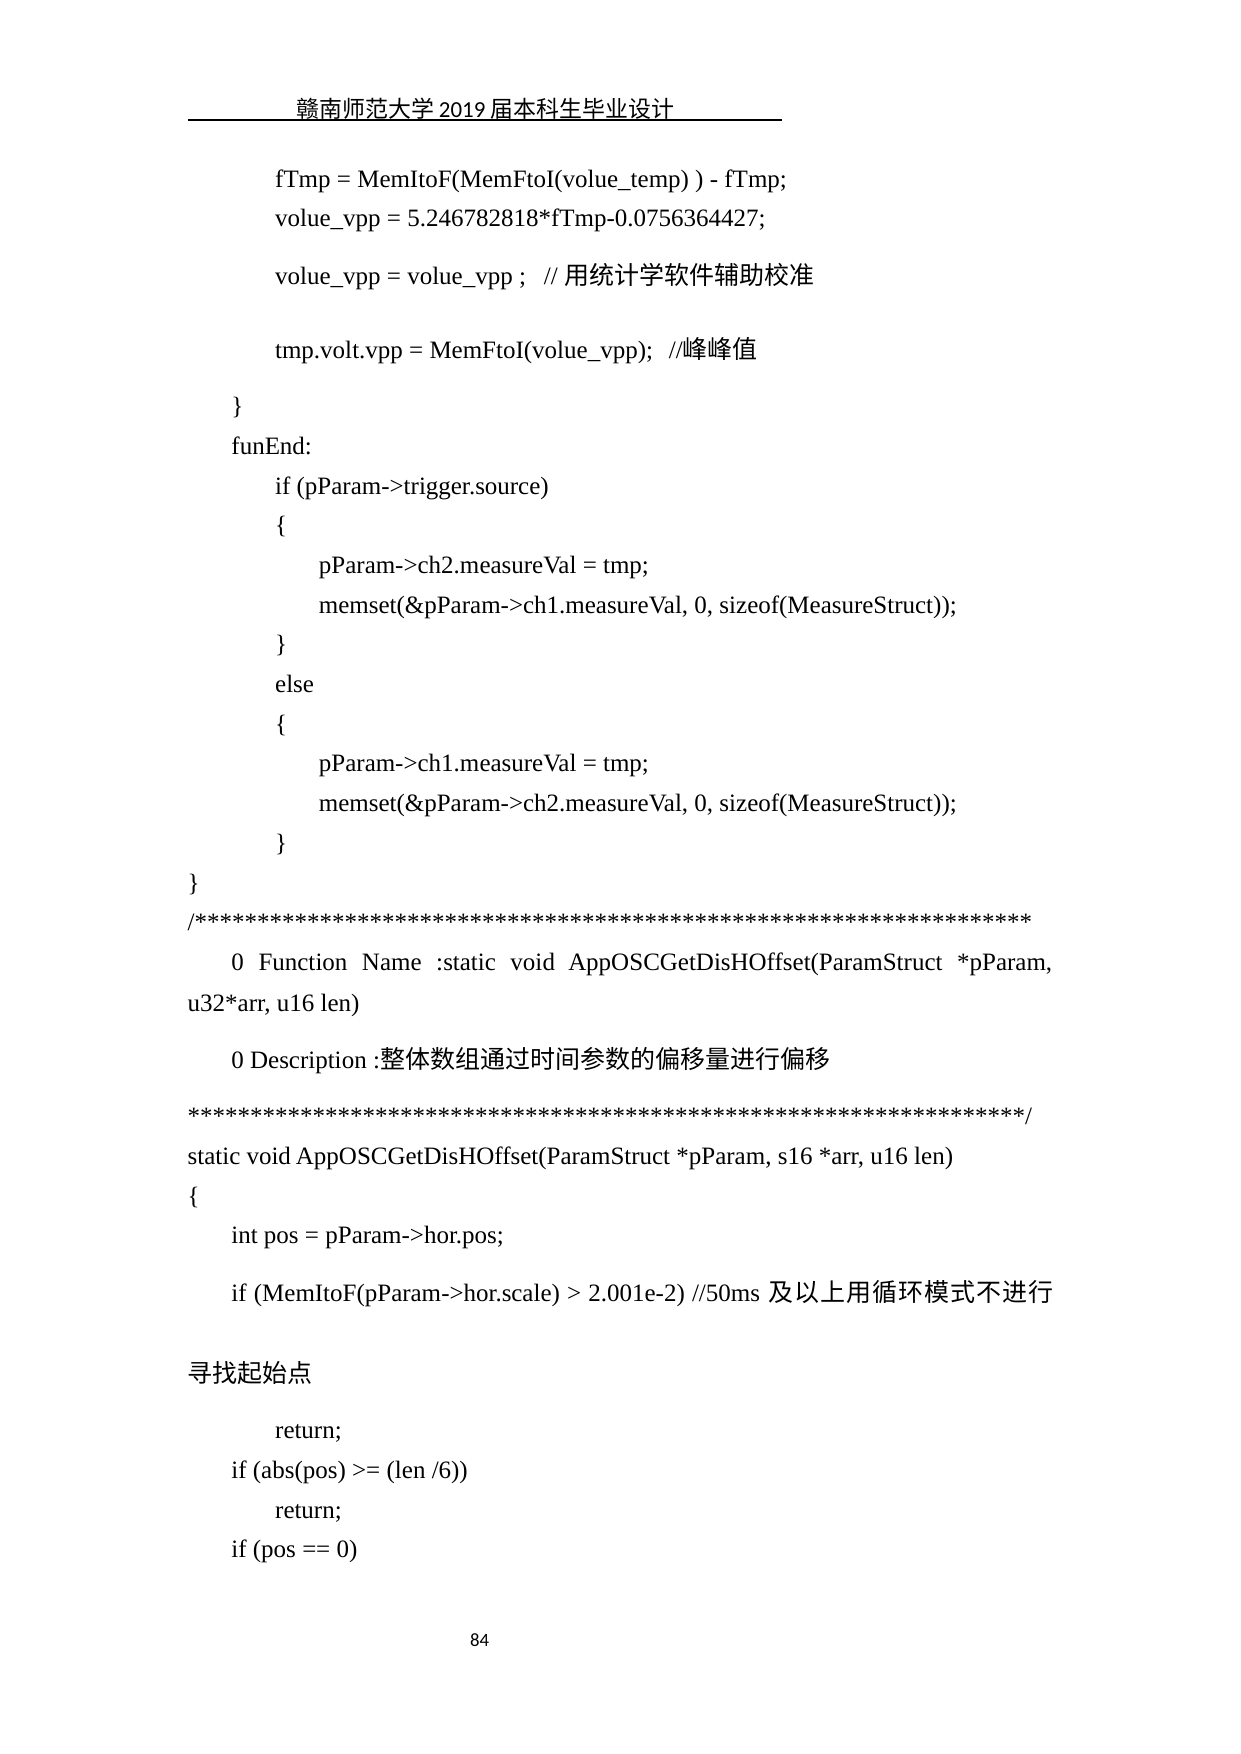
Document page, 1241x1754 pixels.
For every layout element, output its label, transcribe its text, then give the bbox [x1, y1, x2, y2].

text pParam->ch2.measureVal = tmp; [275, 548, 1053, 581]
text if (pParam->trigger.source) [231, 469, 1053, 501]
text *******************************************************************/ [187, 1099, 1053, 1132]
text 0 Description :整体数组通过时间参数的偏移量进行偏移 [187, 1025, 1053, 1090]
text int pos = pParam->hor.pos; [187, 1218, 1053, 1251]
text } [187, 389, 1053, 422]
text } [187, 866, 1053, 898]
text return; [231, 1493, 1053, 1525]
text } [231, 628, 1053, 660]
text if (pos == 0) [187, 1533, 1053, 1565]
text funEnd: [187, 429, 1053, 462]
text /******************************************************************* [187, 905, 1053, 938]
text volue_vpp = 5.246782818*fTmp-0.0756364427; [231, 202, 1053, 234]
text memset(&pParam->ch1.measureVal, 0, sizeof(MeasureStruct)); [275, 588, 1053, 620]
text static void AppOSCGetDisHOffset(ParamStruct *pParam, s16 *arr, u16 len) [187, 1139, 1053, 1172]
text { [231, 707, 1053, 739]
text if (abs(pos) >= (len /6)) [187, 1453, 1053, 1486]
text } [231, 826, 1053, 858]
text pParam->ch1.measureVal = tmp; [275, 747, 1053, 779]
text { [231, 508, 1053, 541]
text else [231, 667, 1053, 700]
text { [187, 1179, 1053, 1211]
text volue_vpp = volue_vpp ; // 用统计学软件辅助校准 [231, 241, 1053, 306]
text return; [231, 1413, 1053, 1446]
text memset(&pParam->ch2.measureVal, 0, sizeof(MeasureStruct)); [275, 786, 1053, 819]
text 0 Function Name :static void AppOSCGetDisHOffset(ParamStruct *pParam, u32*arr, u16 len) [187, 945, 1053, 1018]
text if (MemItoF(pParam->hor.scale) > 2.001e-2) //50ms 及以上用循环模式不进行寻找起始点 [187, 1258, 1053, 1404]
text fTmp = MemItoF(MemFtoI(volue_temp) ) - fTmp; [231, 162, 1053, 194]
text tmp.volt.vpp = MemFtoI(volue_vpp); //峰峰值 [231, 315, 1053, 380]
